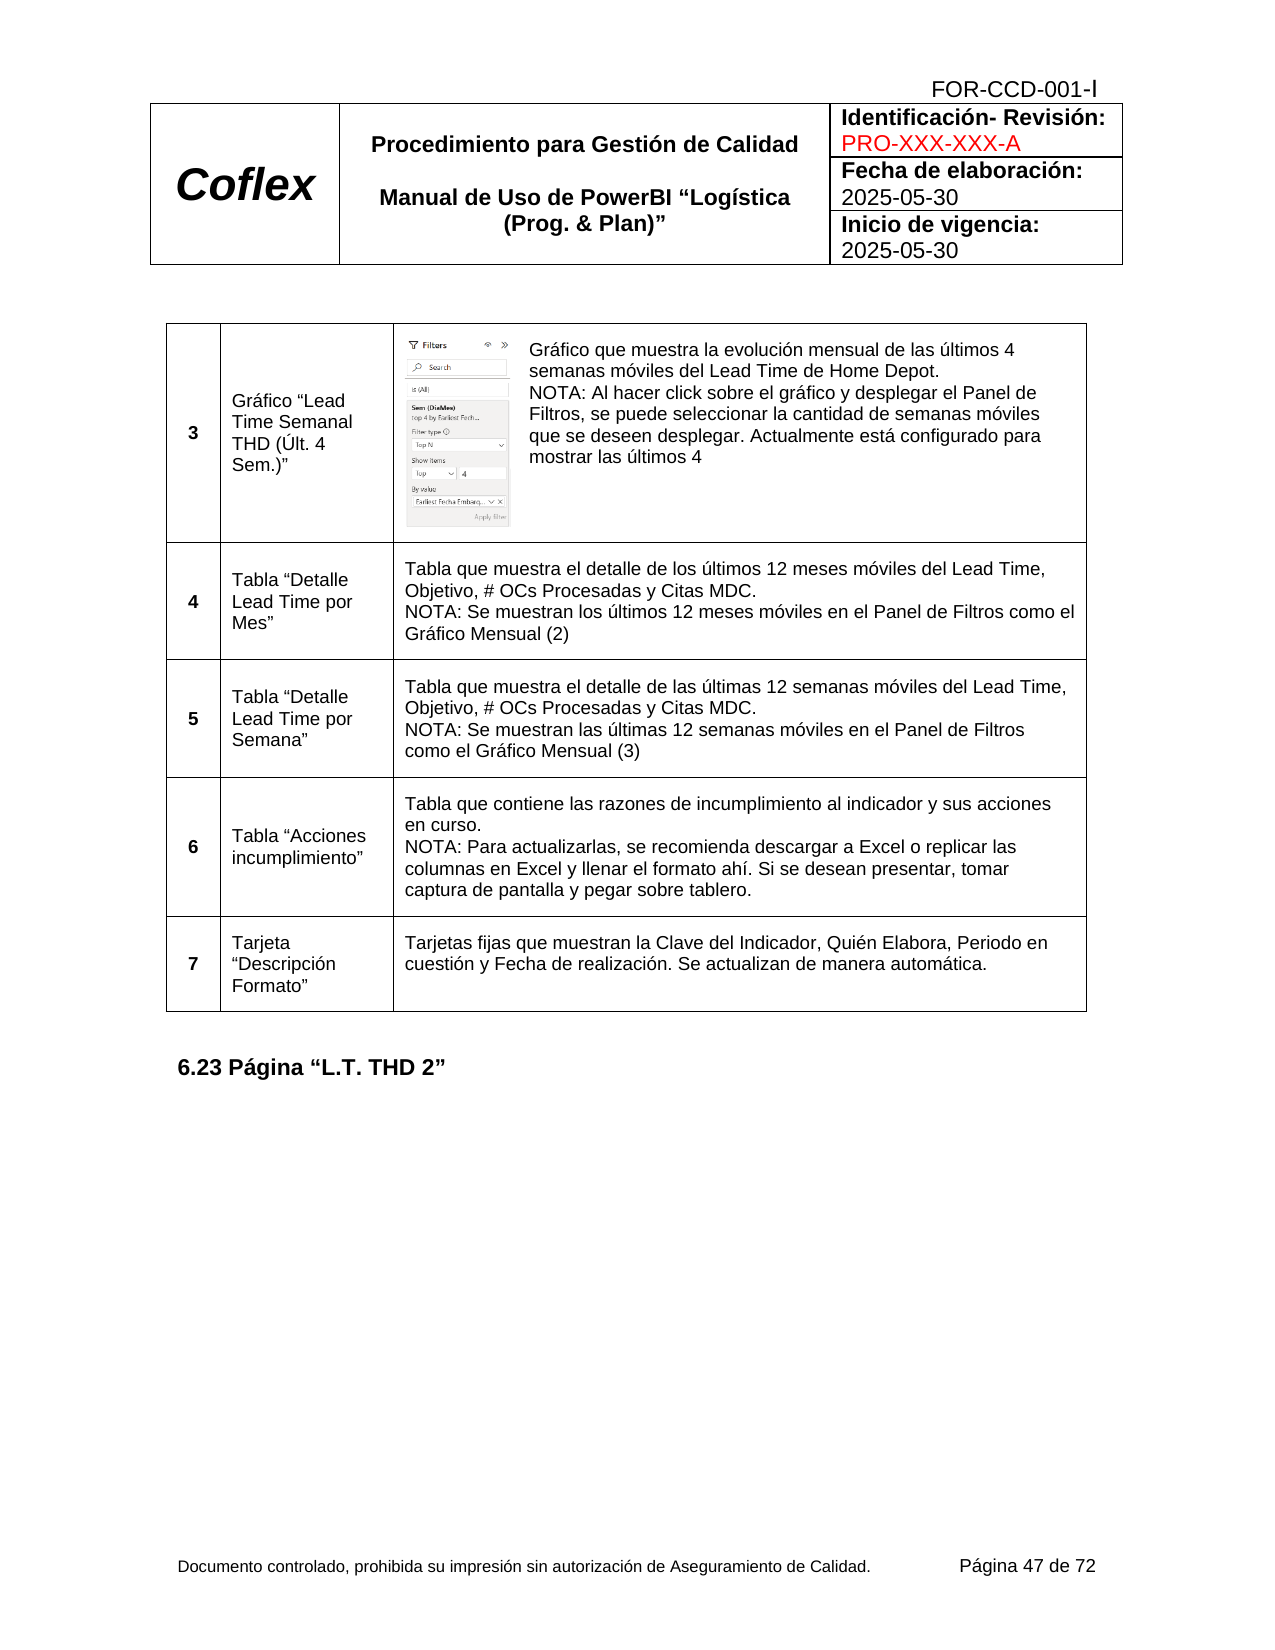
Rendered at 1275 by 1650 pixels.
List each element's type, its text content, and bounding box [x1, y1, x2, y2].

table_cell 6 [167, 778, 220, 916]
subtitle 6.23 Página “L.T. THD 2” [177, 1053, 1098, 1080]
table_cell 4 [167, 543, 220, 659]
table_cell Tabla que muestra el detalle de los últimos 12 meses móviles del Lead Time, Objetivo, # OCs Procesadas y Citas MDC. NOTA: Se muestran los últimos 12 meses móviles en el Panel de Filtros como el Gráfico Mensual (2) [394, 543, 1086, 659]
table_cell Tabla que muestra el detalle de las últimas 12 semanas móviles del Lead Time, Objetivo, # OCs Procesadas y Citas MDC. NOTA: Se muestran las últimas 12 semanas móviles en el Panel de Filtros como el Gráfico Mensual (3) [394, 660, 1086, 777]
table_cell 5 [167, 660, 220, 777]
table_cell Gráfico “Lead Time Semanal THD (Últ. 4 Sem.)” [221, 324, 393, 542]
table_cell Tabla “Acciones incumplimiento” [221, 778, 393, 916]
table_cell Tabla “Detalle Lead Time por Mes” [221, 543, 393, 659]
table_cell Tabla “Detalle Lead Time por Semana” [221, 660, 393, 777]
picture [404, 338, 511, 527]
table_cell Gráfico que muestra la evolución mensual de las últimos 4 semanas móviles del Lead Time de Home Depot. NOTA: Al hacer click sobre el gráfico y desplegar el Panel de Filtros, se puede seleccionar la cantidad de semanas móviles que se deseen desplegar. Actualmente está configurado para mostrar las últimos 4 [394, 324, 1086, 542]
table_cell Tarjetas fijas que muestran la Clave del Indicador, Quién Elabora, Periodo en cuestión y Fecha de realización. Se actualizan de manera automática. [394, 917, 1086, 1011]
table_cell 3 [167, 324, 220, 542]
table_cell 7 [167, 917, 220, 1011]
table_cell Tarjeta “Descripción Formato” [221, 917, 393, 1011]
table_cell Tabla que contiene las razones de incumplimiento al indicador y sus acciones en curso. NOTA: Para actualizarlas, se recomienda descargar a Excel o replicar las columnas en Excel y llenar el formato ahí. Si se desean presentar, tomar captura de pantalla y pegar sobre tablero. [394, 778, 1086, 916]
